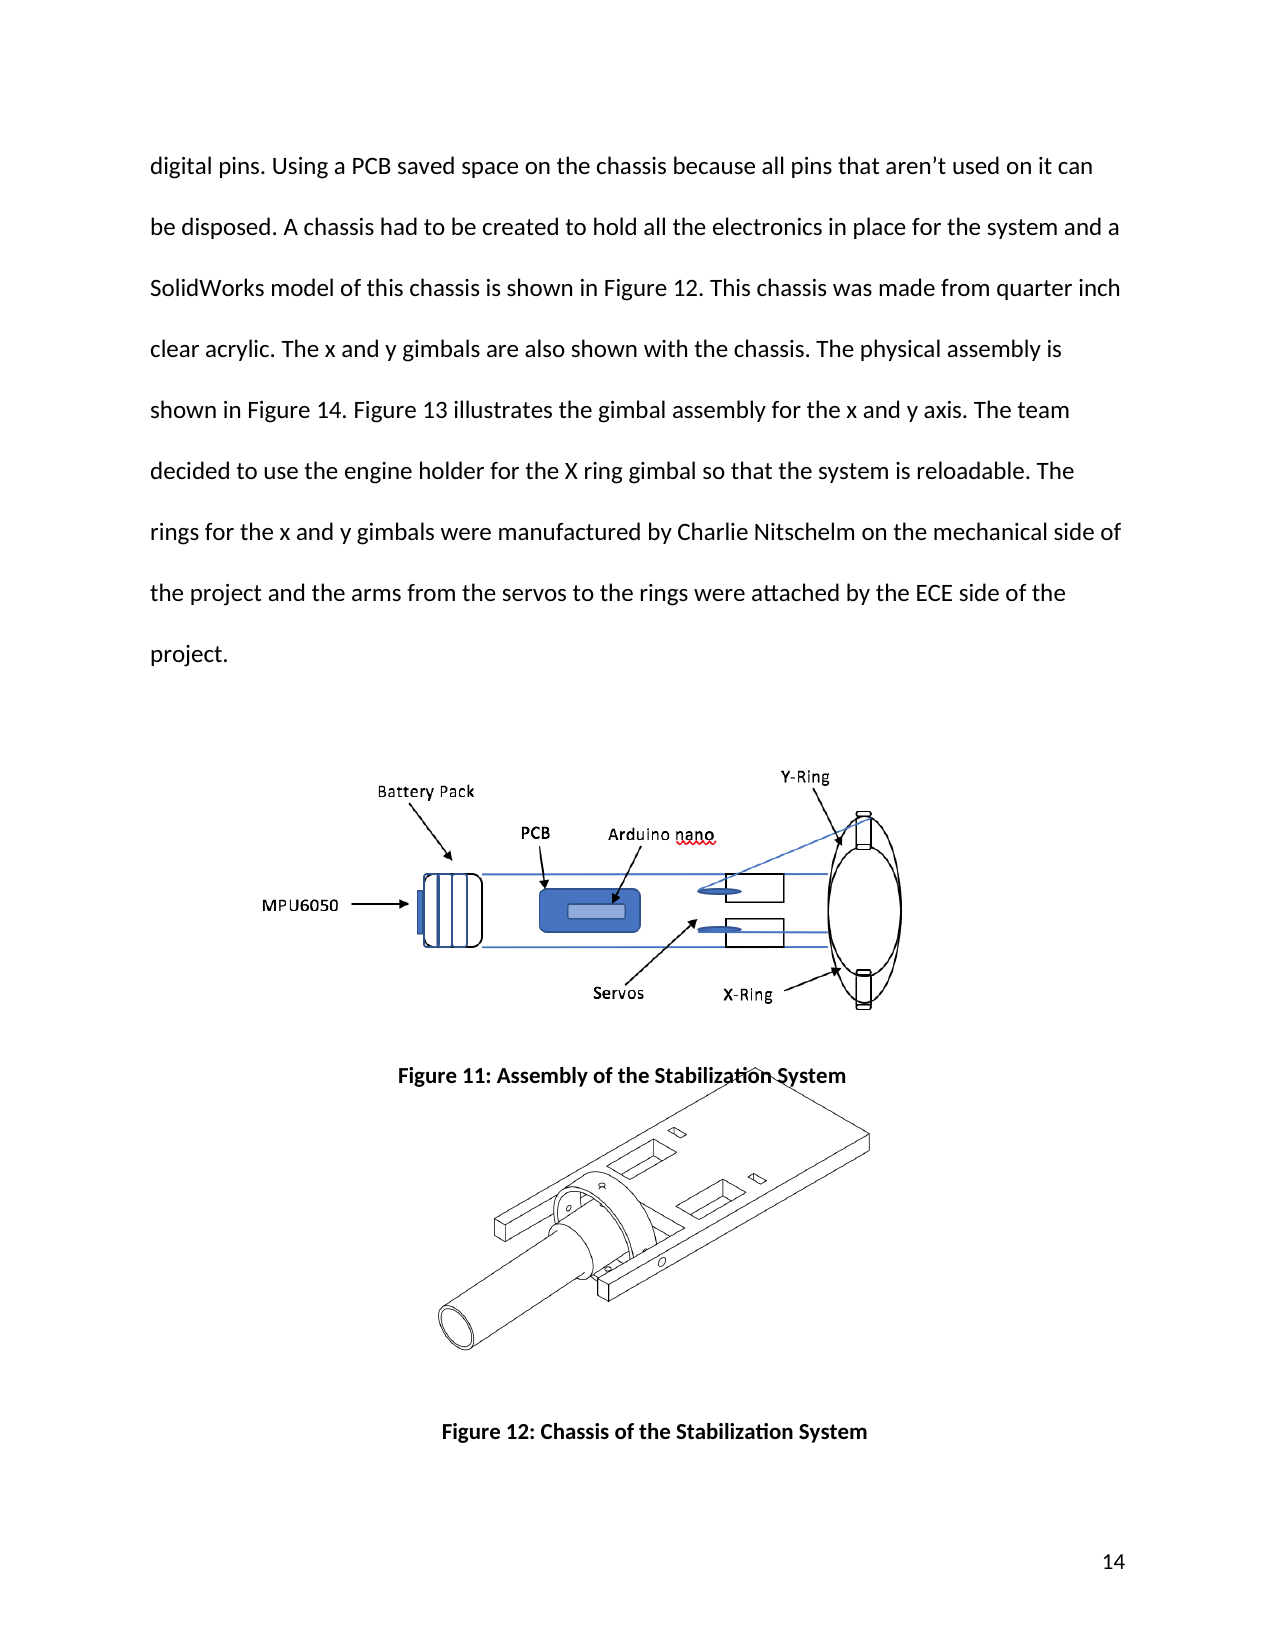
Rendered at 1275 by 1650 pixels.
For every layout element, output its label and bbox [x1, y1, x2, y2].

text [150, 150, 1125, 669]
picture [215, 726, 926, 1393]
